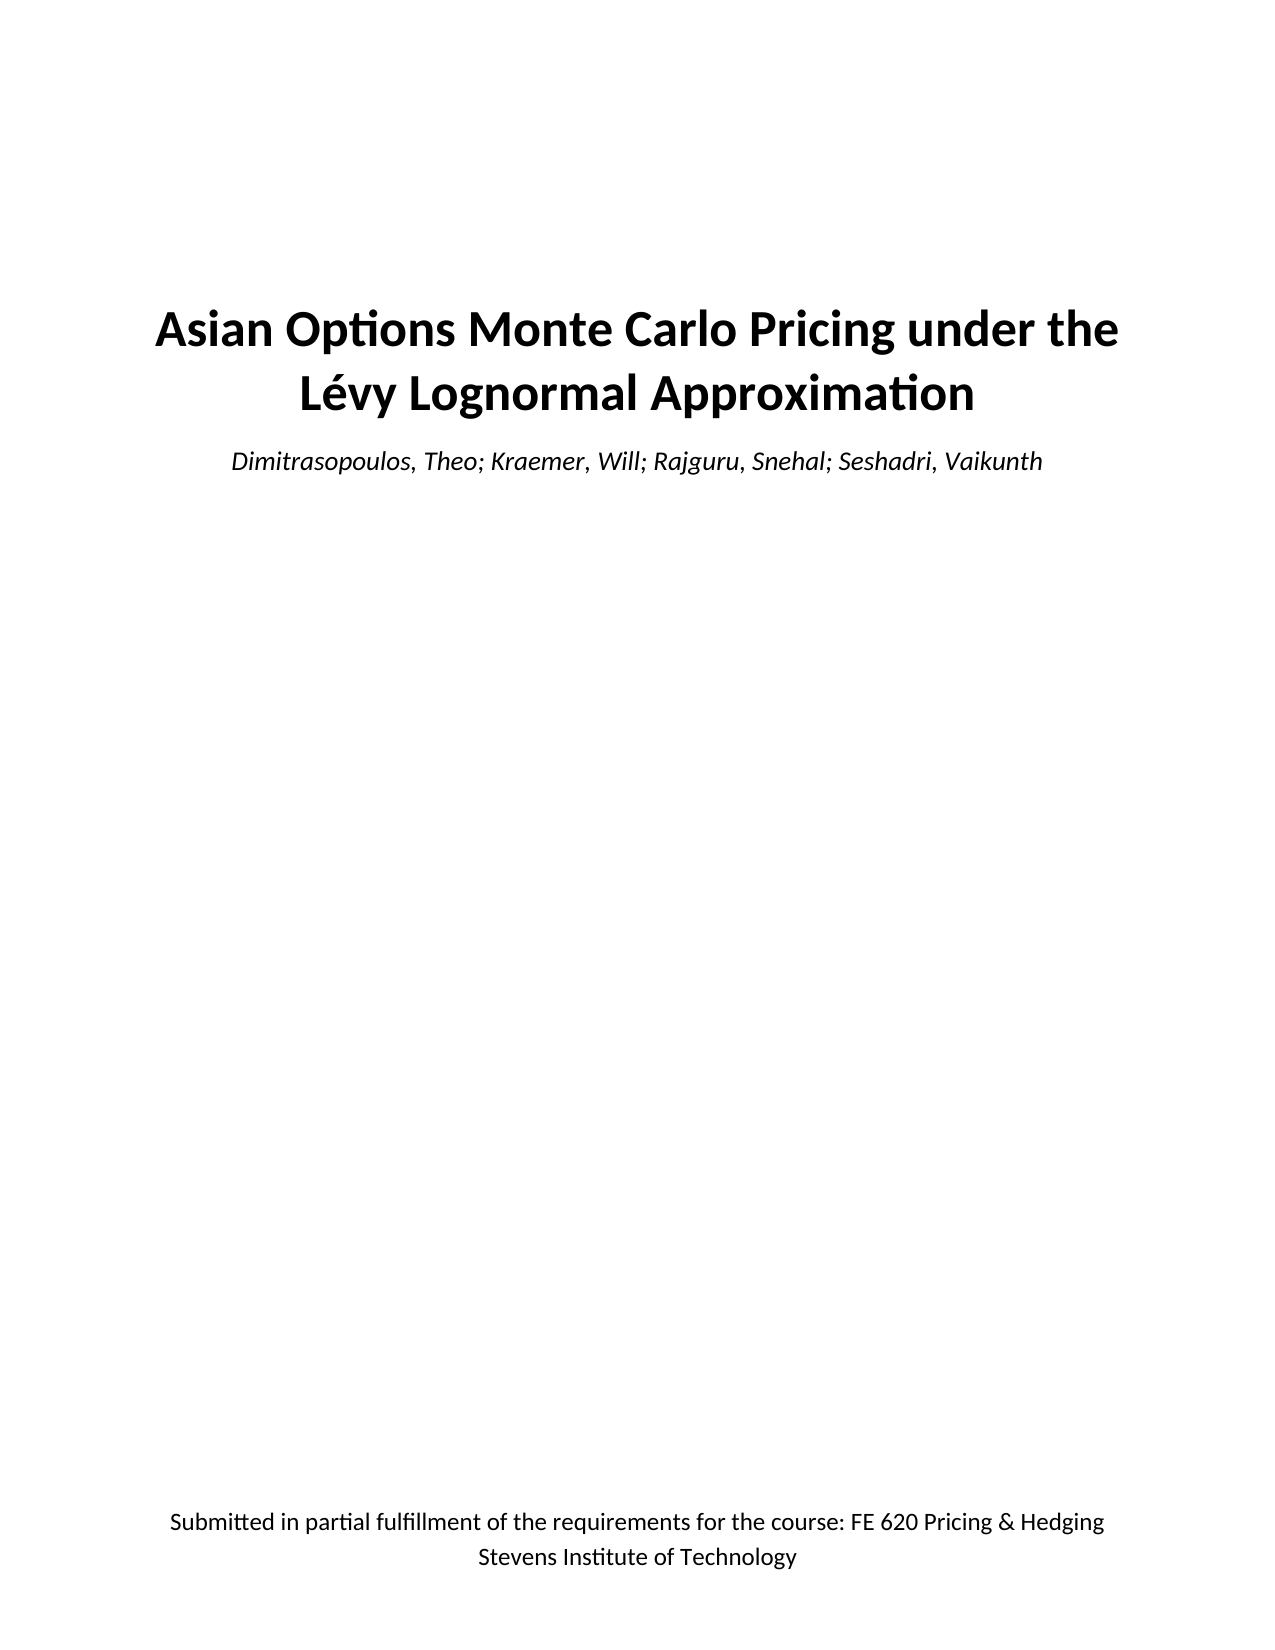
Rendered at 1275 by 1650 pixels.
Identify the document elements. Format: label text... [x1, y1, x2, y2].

text Asian Options Monte Carlo Pricing under the Lévy Lognormal Approximation [150, 296, 1125, 423]
text Dimitrasopoulos, Theo; Kraemer, Will; Rajguru, Snehal; Seshadri, Vaikunth [150, 444, 1125, 477]
